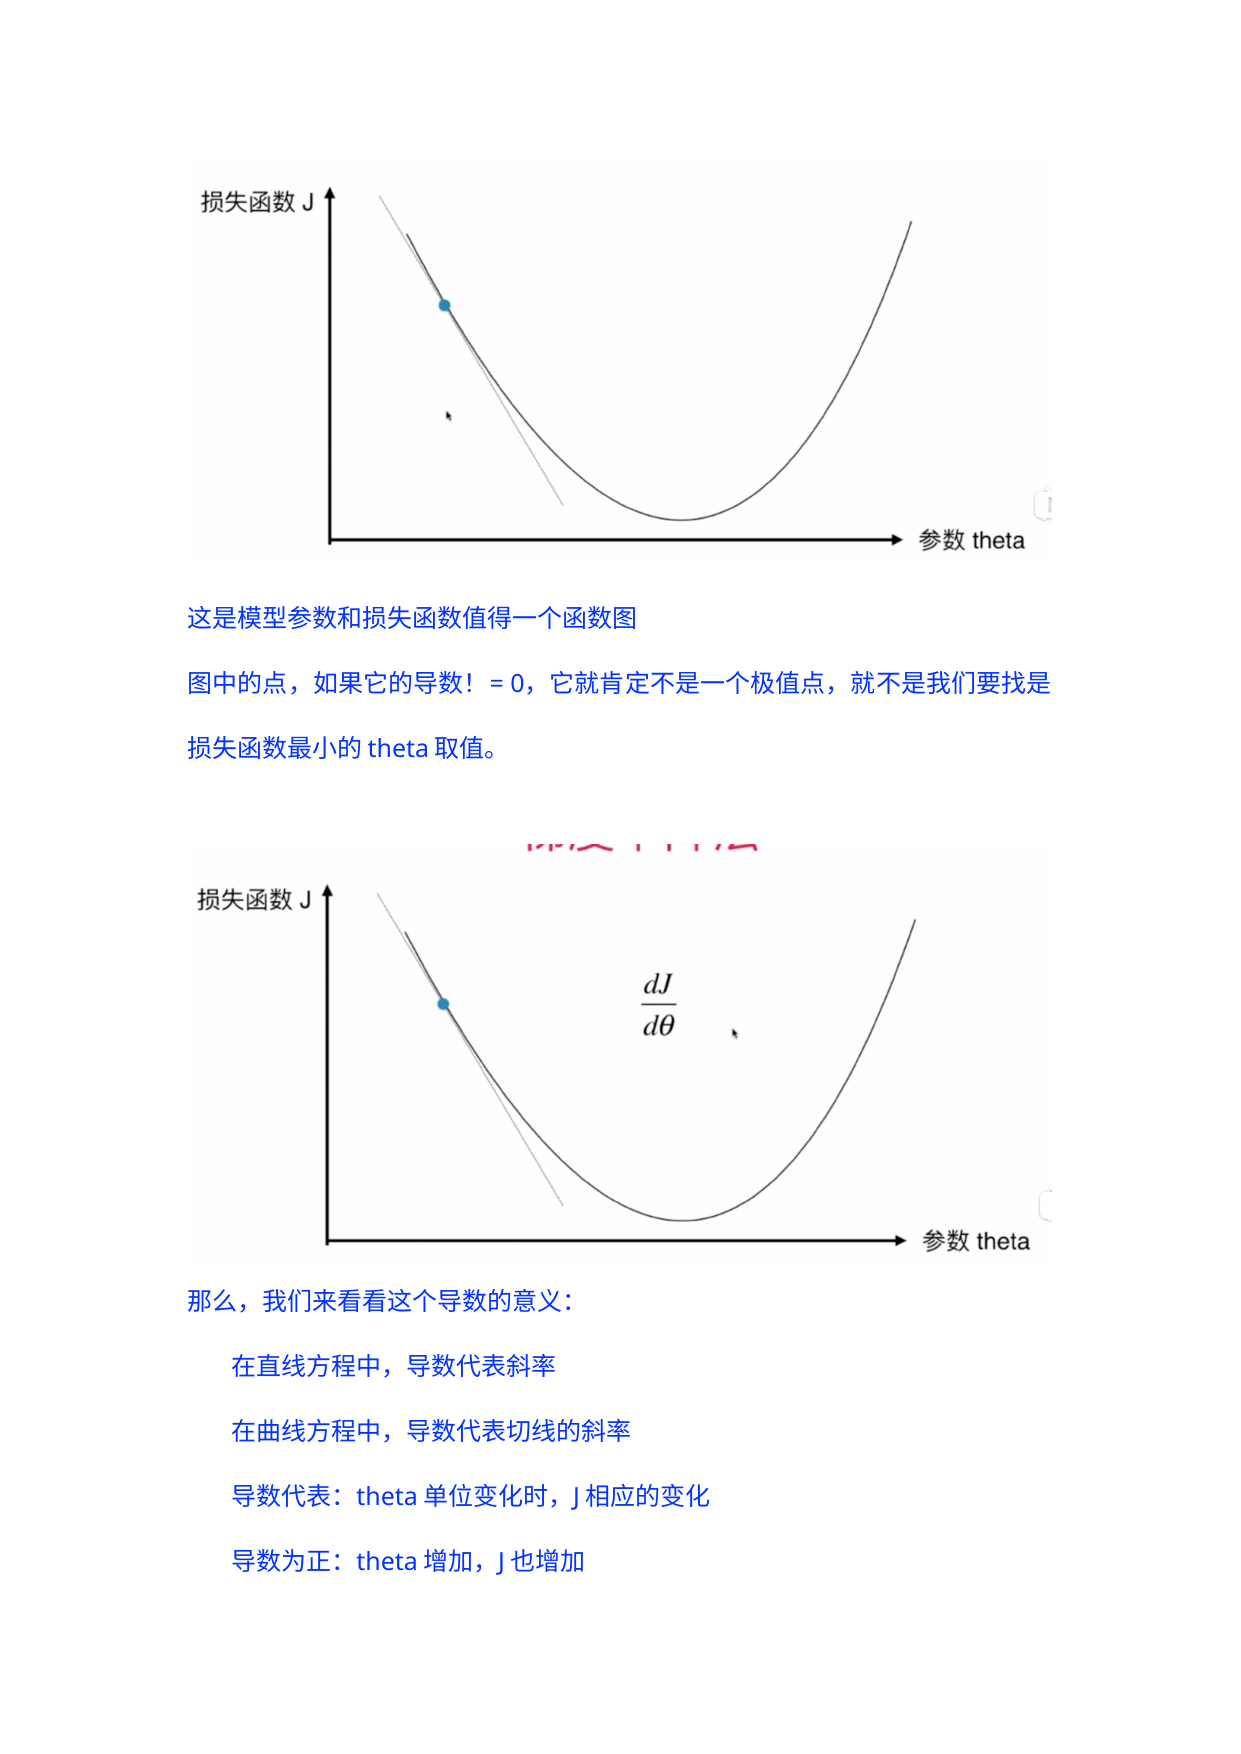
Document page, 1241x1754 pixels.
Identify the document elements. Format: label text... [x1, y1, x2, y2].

text 那么，我们来看看这个导数的意义： [187, 1267, 1053, 1332]
text 在直线方程中，导数代表斜率 [187, 1332, 1053, 1397]
text 在曲线方程中，导数代表切线的斜率 [187, 1397, 1053, 1462]
text 导数代表：theta单位变化时，J相应的变化 [187, 1462, 1053, 1527]
picture [187, 162, 1053, 560]
text 这是模型参数和损失函数值得一个函数图 [187, 584, 1053, 649]
picture [187, 844, 1053, 1261]
text 图中的点，如果它的导数！= 0，它就肯定不是一个极值点，就不是我们要找是损失函数最小的theta取值。 [187, 649, 1053, 779]
text 导数为正：theta增加，J也增加 [187, 1527, 1053, 1592]
